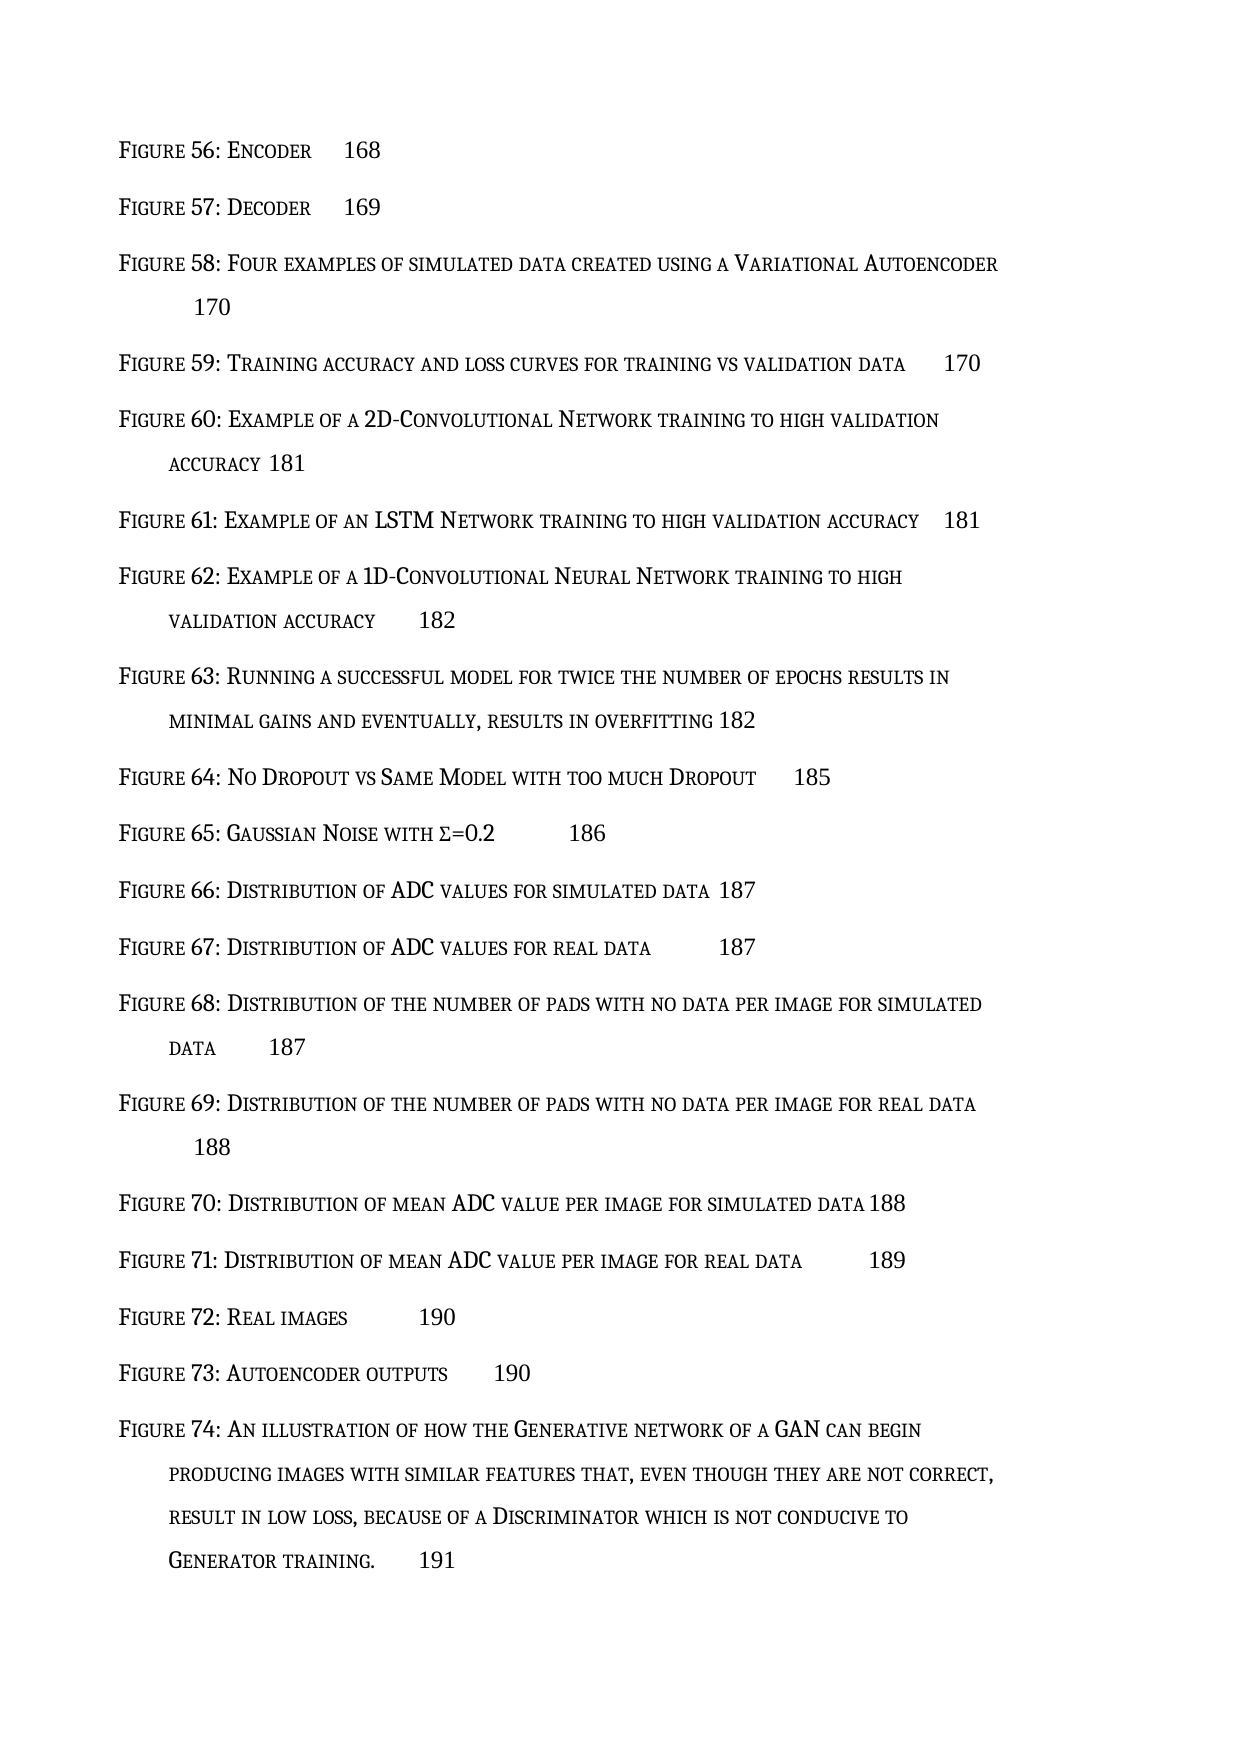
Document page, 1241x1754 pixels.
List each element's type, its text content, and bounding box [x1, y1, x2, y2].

text Figure 57: Decoder 169 [118, 192, 1004, 222]
text Figure 71: Distribution of mean ADC value per image for real data 189 [118, 1245, 1004, 1274]
text Figure 68: Distribution of the number of pads with no data per image for simulated data 187 [118, 989, 1004, 1062]
text Figure 58: Four examples of simulated data created using a Variational Autoencoder 170 [118, 249, 1004, 321]
text Figure 64: No Dropout vs Same Model with too much Dropout 185 [118, 762, 1004, 791]
text Figure 56: Encoder 168 [118, 135, 1004, 165]
text Figure 66: Distribution of ADC values for simulated data 187 [118, 875, 1004, 905]
text Figure 72: Real images 190 [118, 1302, 1004, 1331]
text Figure 73: Autoencoder outputs 190 [118, 1358, 1004, 1388]
text Figure 67: Distribution of ADC values for real data 187 [118, 932, 1004, 962]
text Figure 65: Gaussian Noise with σ=0.2 186 [118, 818, 1004, 848]
text Figure 60: Example of a 2D-Convolutional Network training to high validation accuracy 181 [118, 405, 1004, 477]
text Figure 62: Example of a 1D-Convolutional Neural Network training to high validation accuracy 182 [118, 562, 1004, 634]
text Figure 74: An illustration of how the Generative network of a GAN can begin producing images with similar features that, even though they are not correct, result in low loss, because of a Discriminator which is not conducive to Generator training. 191 [118, 1415, 1004, 1574]
text Figure 61: Example of an LSTM Network training to high validation accuracy 181 [118, 505, 1004, 534]
text Figure 70: Distribution of mean ADC value per image for simulated data 188 [118, 1188, 1004, 1217]
text Figure 59: Training accuracy and loss curves for training vs validation data 170 [118, 348, 1004, 377]
text Figure 69: Distribution of the number of pads with no data per image for real data 188 [118, 1089, 1004, 1161]
text Figure 63: Running a successful model for twice the number of epochs results in minimal gains and eventually, results in overfitting 182 [118, 662, 1004, 734]
